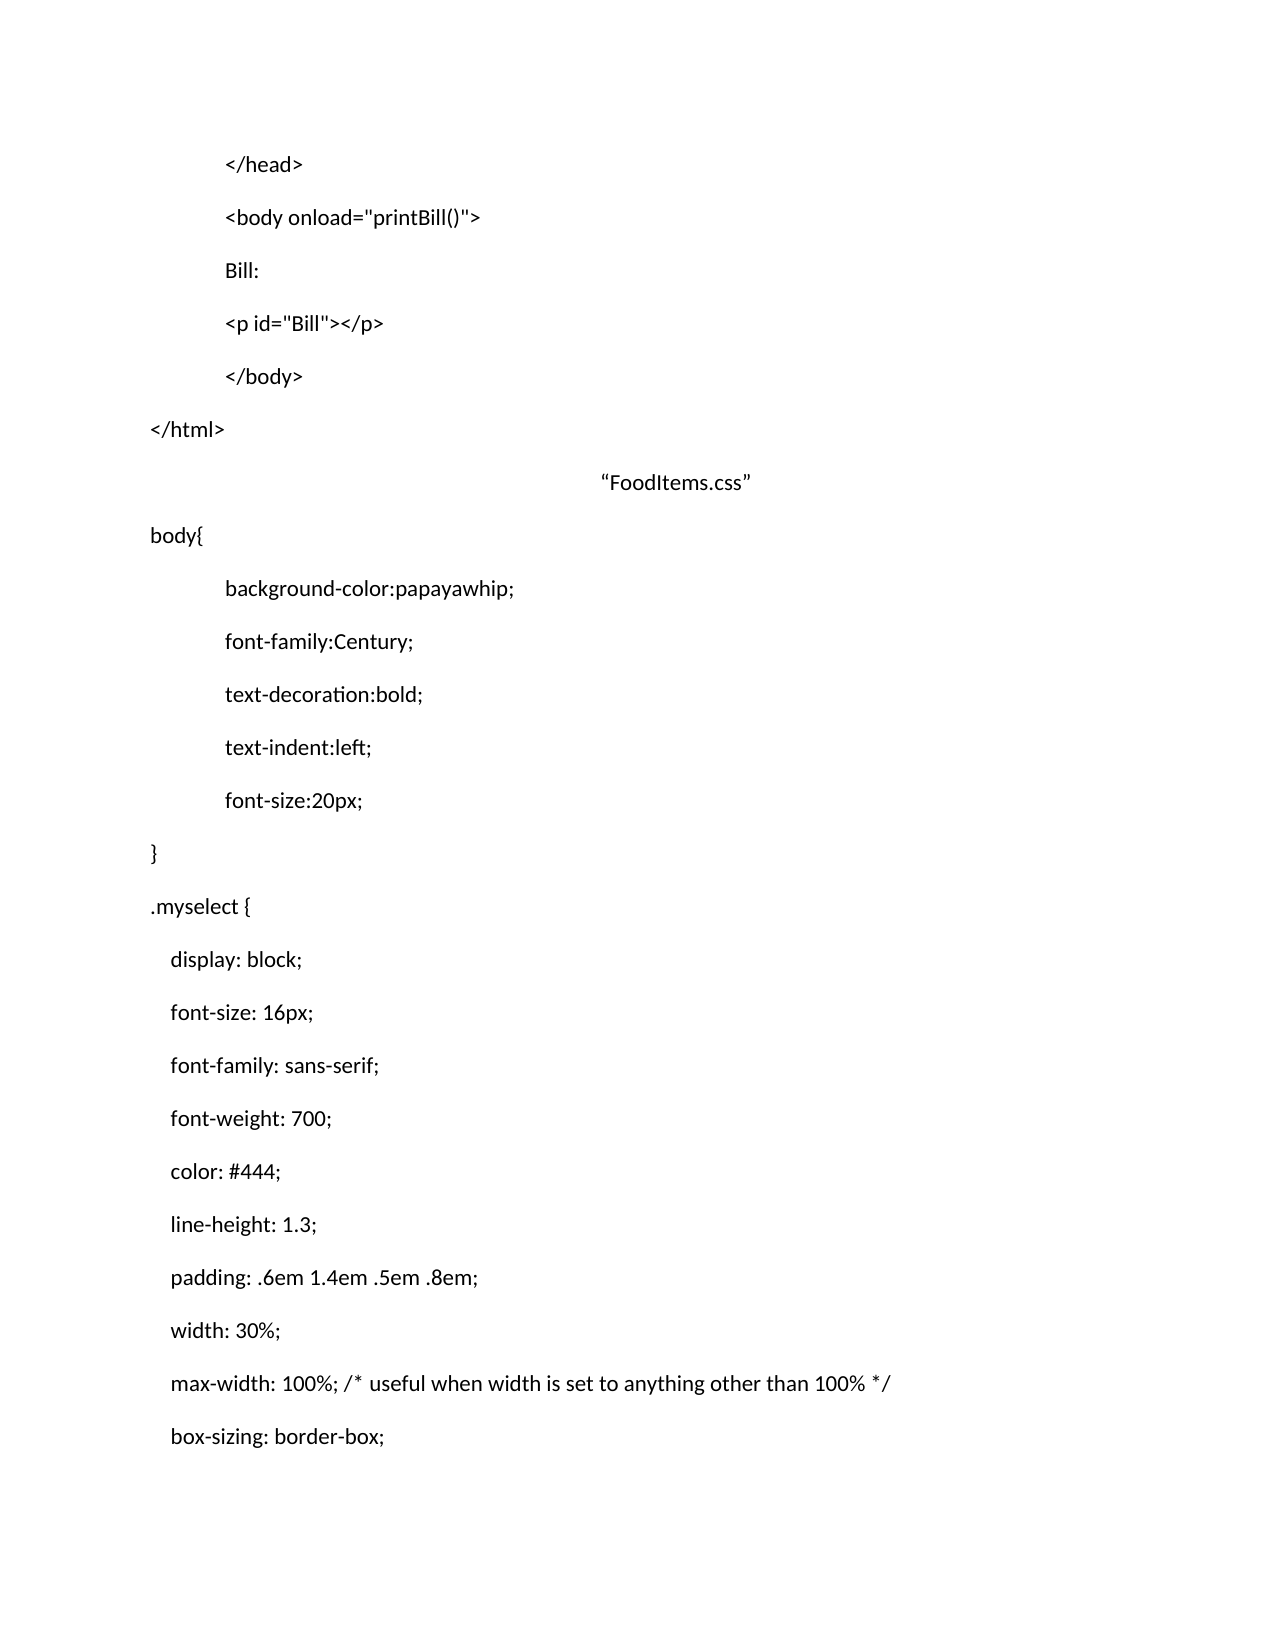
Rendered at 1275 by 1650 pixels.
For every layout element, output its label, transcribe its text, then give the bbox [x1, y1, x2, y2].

text <body onload="printBill()"> [150, 203, 1125, 231]
text <p id="Bill"></p> [150, 309, 1125, 337]
text “FoodItems.css” [150, 468, 1125, 496]
text .myselect { [150, 892, 1125, 920]
text font-family:Century; [150, 627, 1125, 655]
text </html> [150, 415, 1125, 443]
text text-decoration:bold; [150, 680, 1125, 708]
text color: #444; [150, 1157, 1125, 1185]
text font-weight: 700; [150, 1104, 1125, 1132]
text padding: .6em 1.4em .5em .8em; [150, 1263, 1125, 1291]
text box-sizing: border-box; [150, 1422, 1125, 1451]
text Bill: [150, 256, 1125, 284]
text </body> [150, 362, 1125, 390]
text background-color:papayawhip; [150, 574, 1125, 602]
text font-size: 16px; [150, 998, 1125, 1026]
text } [150, 839, 1125, 867]
text body{ [150, 521, 1125, 549]
text font-size:20px; [150, 786, 1125, 814]
text width: 30%; [150, 1316, 1125, 1344]
text max-width: 100%; /* useful when width is set to anything other than 100% */ [150, 1369, 1125, 1397]
text </head> [150, 150, 1125, 178]
text line-height: 1.3; [150, 1210, 1125, 1238]
text text-indent:left; [150, 733, 1125, 761]
text display: block; [150, 945, 1125, 973]
text font-family: sans-serif; [150, 1051, 1125, 1079]
